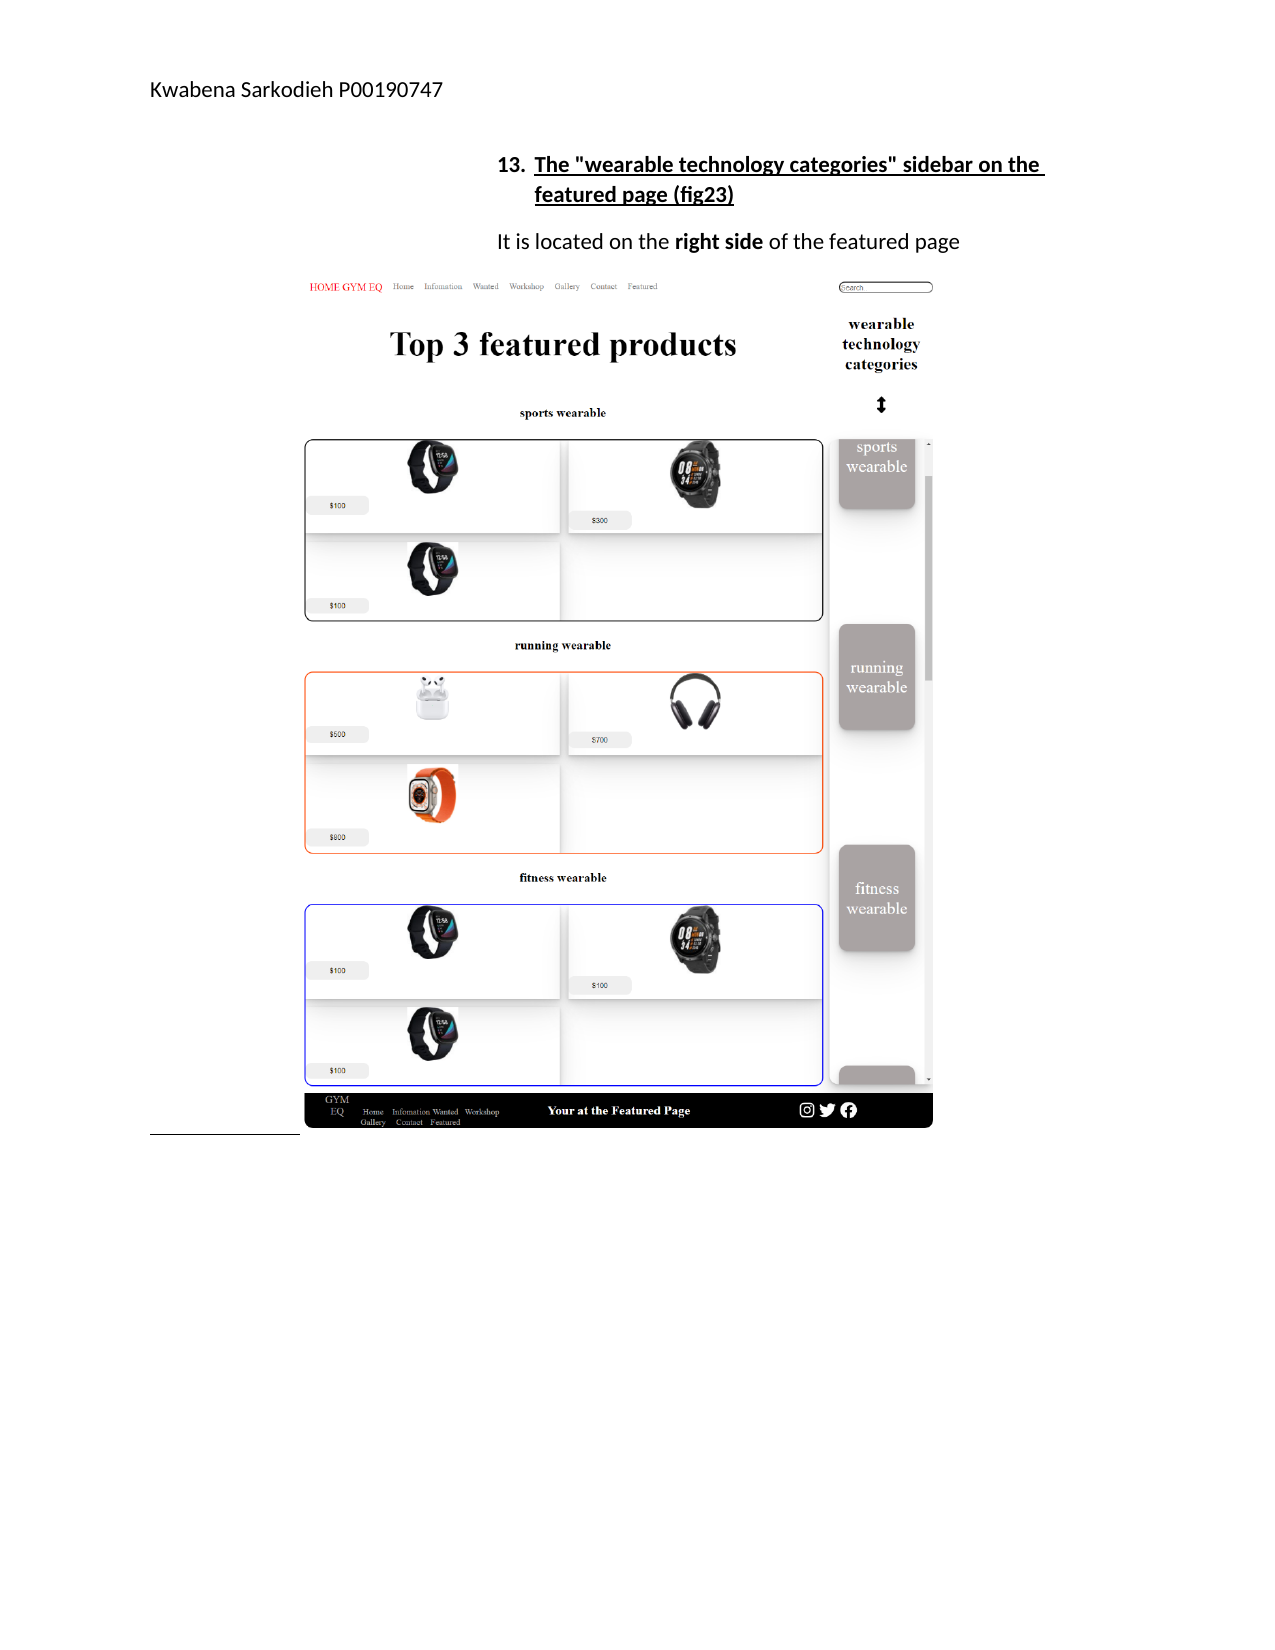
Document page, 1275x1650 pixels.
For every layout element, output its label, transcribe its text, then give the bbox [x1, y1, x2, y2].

picture [300, 273, 937, 1132]
list The "wearable technology categories" sidebar on the featured page (fig23) [497, 150, 1125, 208]
text It is located on the right side of the featured page [497, 227, 1125, 255]
